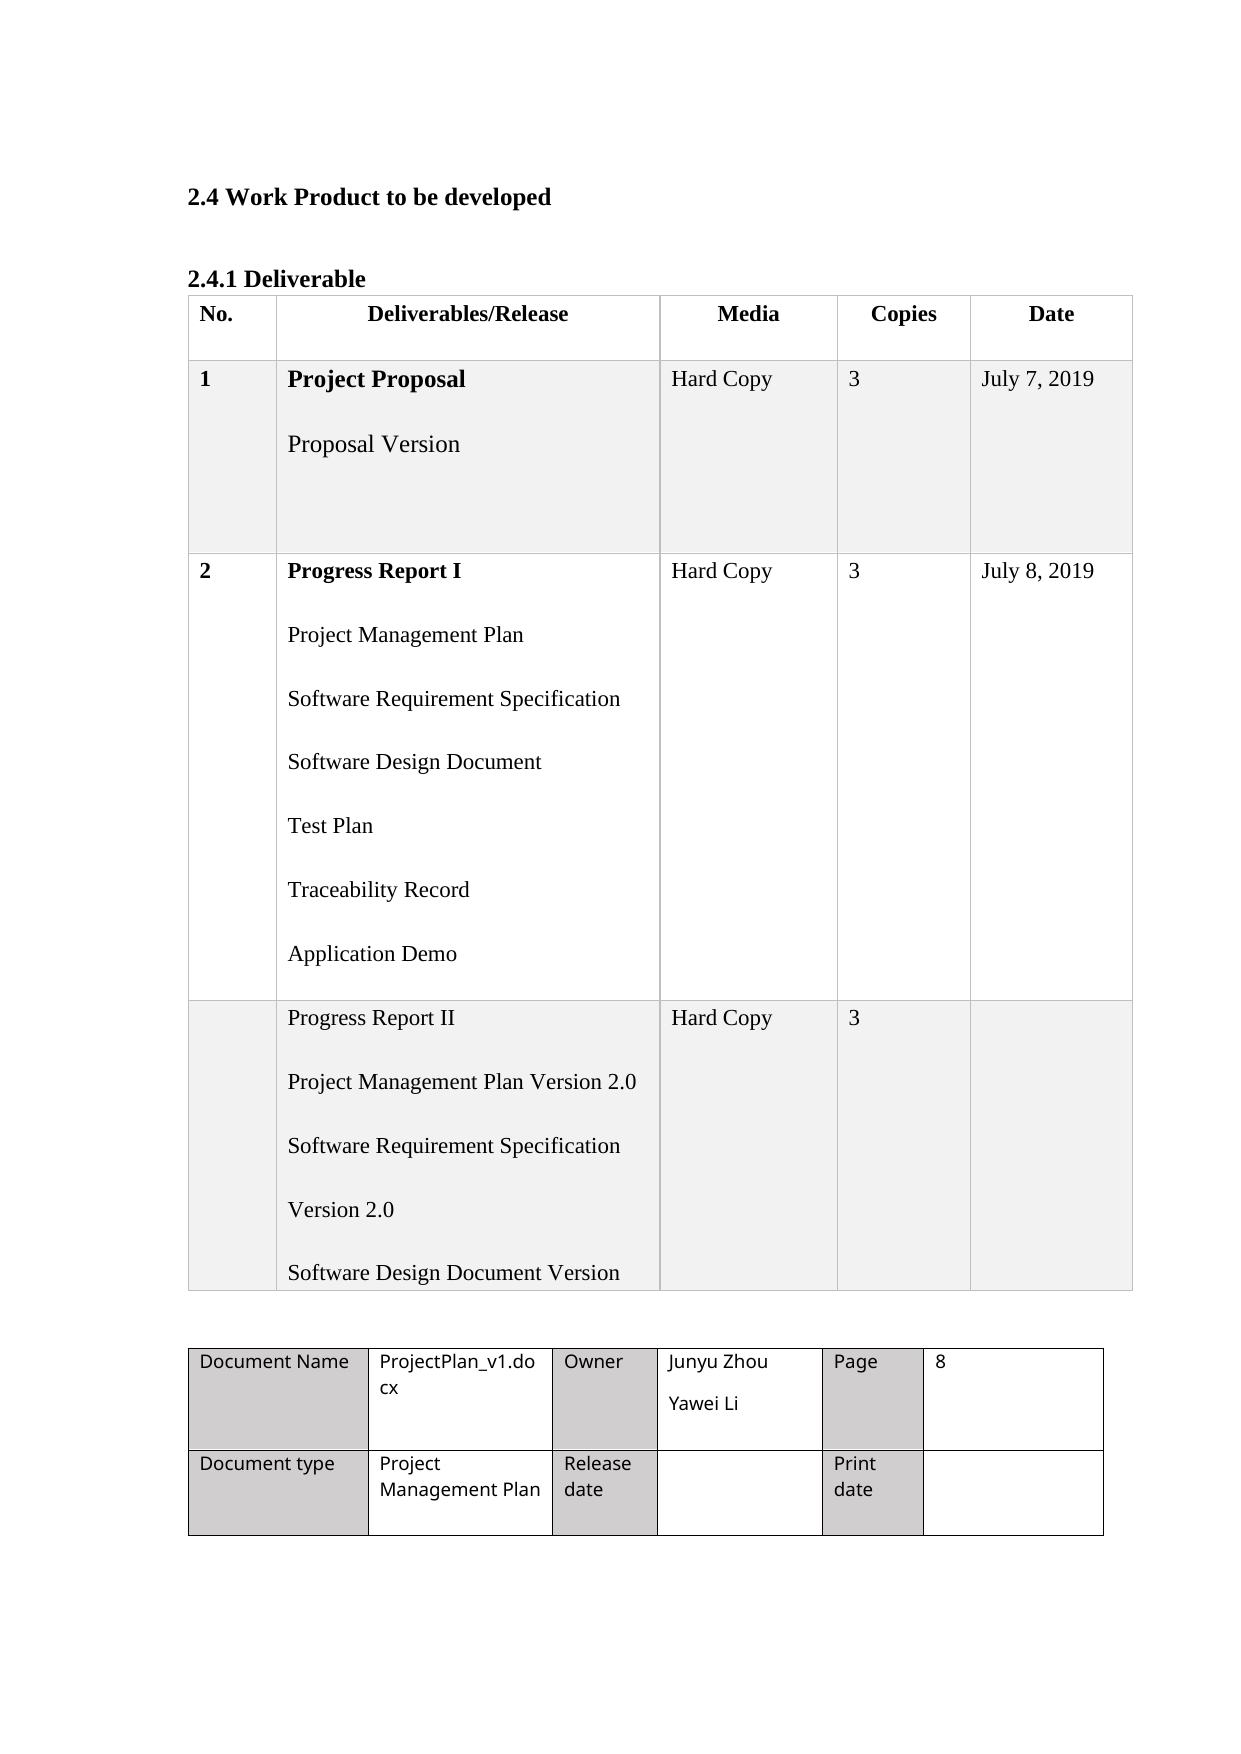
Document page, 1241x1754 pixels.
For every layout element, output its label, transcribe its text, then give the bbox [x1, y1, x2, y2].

table_header Media [661, 296, 837, 360]
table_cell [277, 1001, 659, 1290]
table_cell Progress Report I Project Management Plan Software Requirement Specification Software Design Document Test Plan Traceability Record Application Demo [277, 554, 659, 1000]
table_header Date [971, 296, 1132, 360]
table_header No. [189, 296, 276, 360]
table_cell Hard Copy [661, 1001, 837, 1290]
table_cell Project Proposal Proposal Version [277, 361, 659, 552]
table_cell [971, 1001, 1132, 1290]
table_cell July 7, 2019 [971, 361, 1132, 552]
table_cell 3 [838, 554, 970, 1000]
table_cell Hard Copy [661, 554, 837, 1000]
table_cell 2 [189, 554, 276, 1000]
table_header Copies [838, 296, 970, 360]
table_cell 3 [838, 361, 970, 552]
subtitle 2.4 Work Product to be developed [187, 179, 1053, 213]
table_cell [189, 1001, 276, 1290]
text 2.4.1 Deliverable [187, 261, 1053, 295]
table_header Deliverables/Release [277, 296, 659, 360]
table_cell 1 [189, 361, 276, 552]
table_cell Hard Copy [661, 361, 837, 552]
table_cell July 8, 2019 [971, 554, 1132, 1000]
table_cell 3 [838, 1001, 970, 1290]
